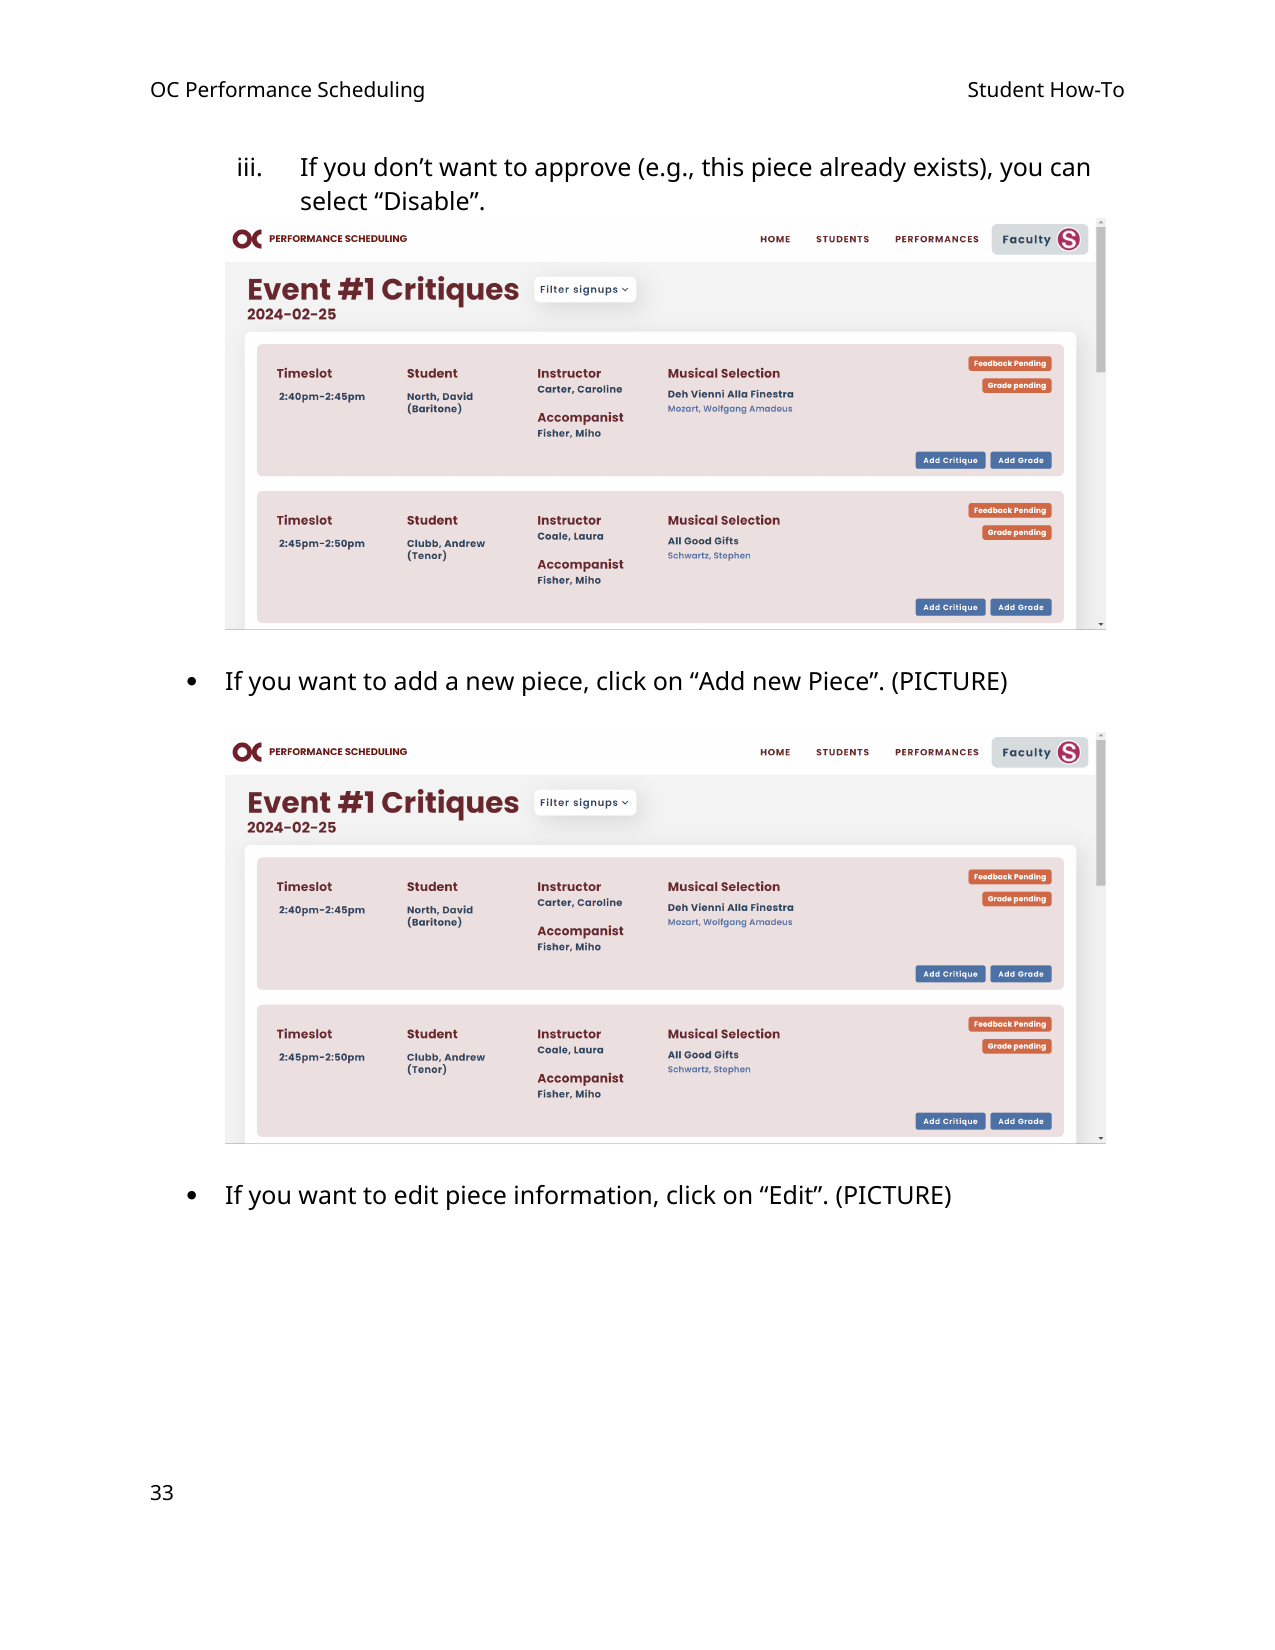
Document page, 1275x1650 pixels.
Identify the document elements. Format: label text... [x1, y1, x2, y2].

list If you don’t want to approve (e.g., this piece already exists), you can select “Disable”. [262, 150, 1125, 218]
list If you want to add a new piece, click on “Add new Piece”. (PICTURE) [187, 664, 1125, 698]
picture [225, 732, 1106, 1144]
list If you want to edit piece information, click on “Edit”. (PICTURE) [187, 1178, 1125, 1212]
picture [225, 218, 1106, 630]
